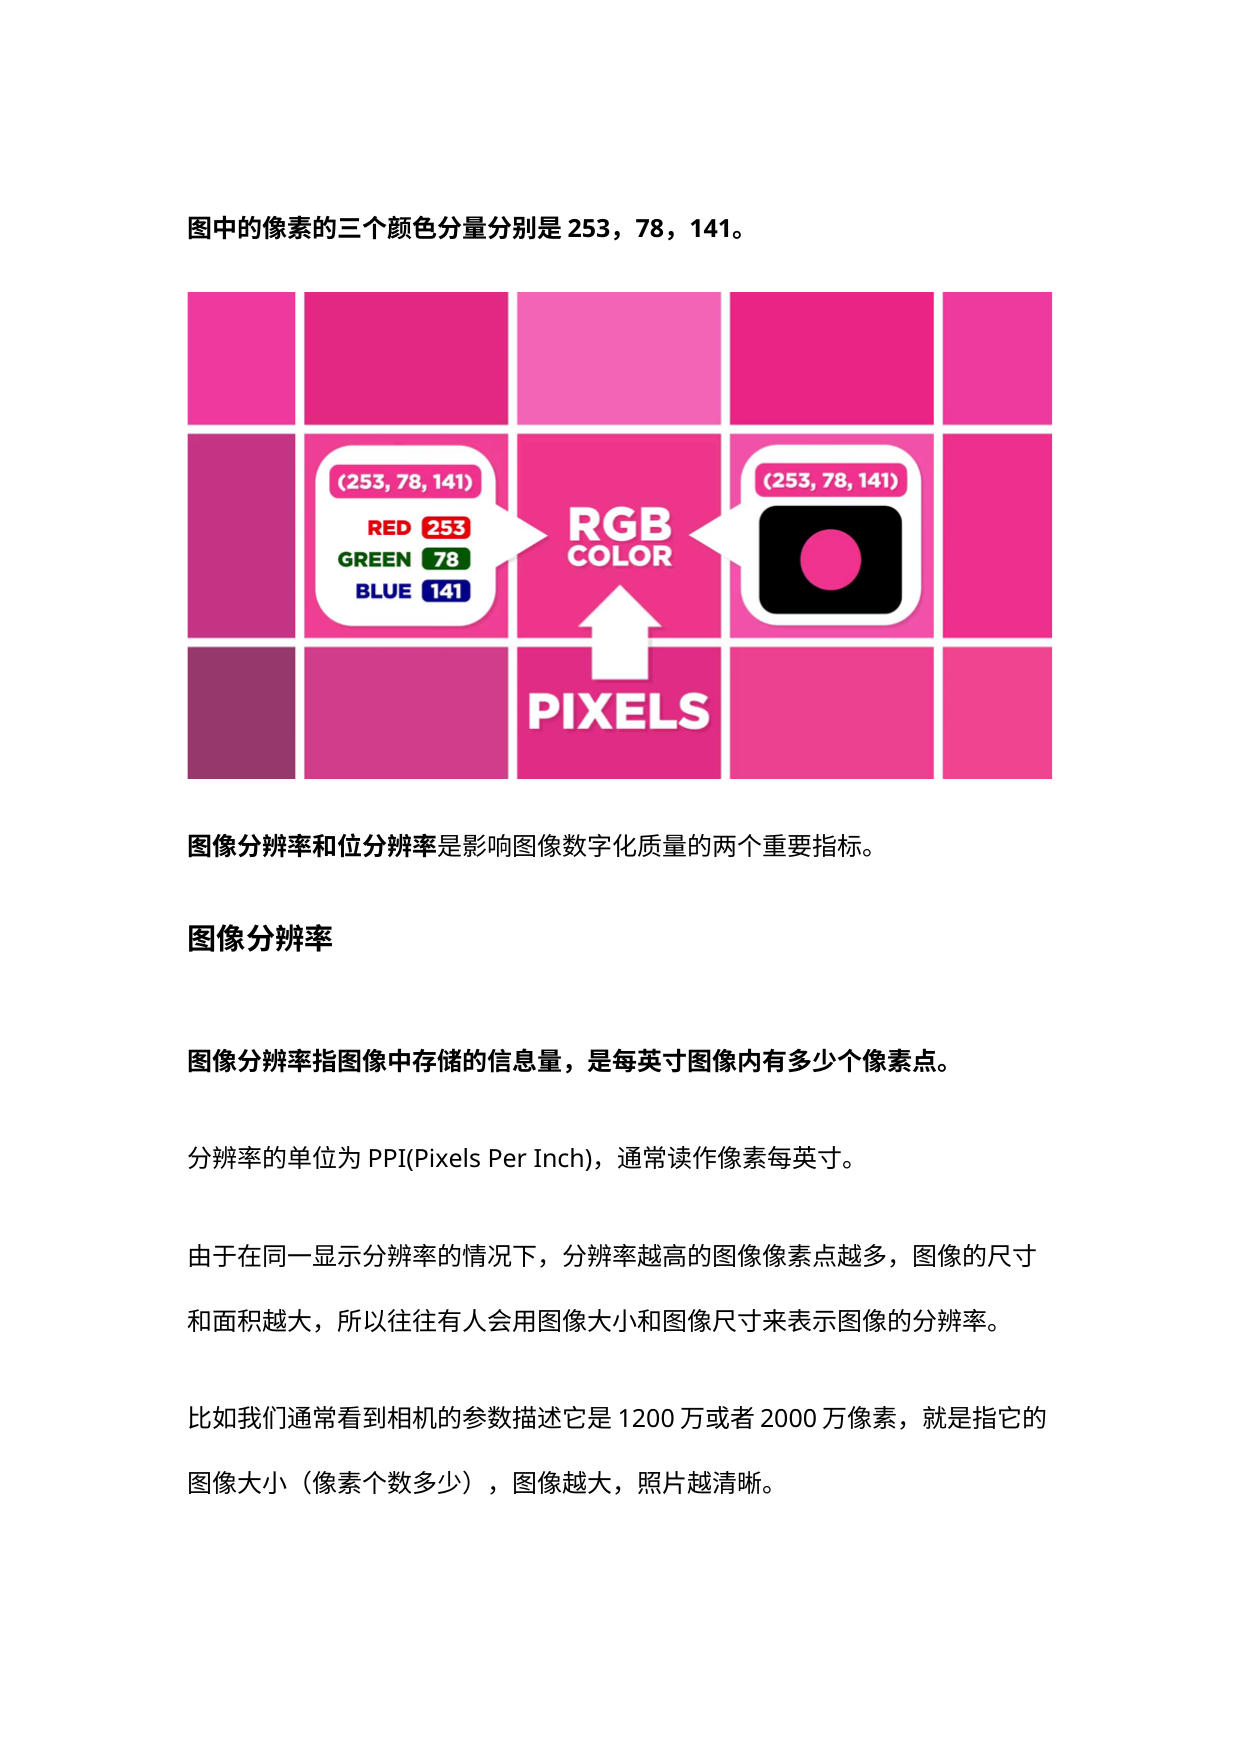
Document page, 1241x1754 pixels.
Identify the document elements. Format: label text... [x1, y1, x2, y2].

text 图像分辨率指图像中存储的信息量，是每英寸图像内有多少个像素点。 [187, 1027, 1053, 1092]
text 图像分辨率和位分辨率是影响图像数字化质量的两个重要指标。 [187, 812, 1053, 877]
subtitle 图像分辨率 [187, 904, 1053, 969]
text 分辨率的单位为PPI(Pixels Per Inch)，通常读作像素每英寸。 [187, 1124, 1053, 1189]
text 比如我们通常看到相机的参数描述它是1200万或者2000万像素，就是指它的图像大小（像素个数多少），图像越大，照片越清晰。 [187, 1384, 1053, 1514]
text 由于在同一显示分辨率的情况下，分辨率越高的图像像素点越多，图像的尺寸和面积越大，所以往往有人会用图像大小和图像尺寸来表示图像的分辨率。 [187, 1222, 1053, 1352]
picture [187, 292, 1053, 779]
text 图中的像素的三个颜色分量分别是253，78，141。 [187, 194, 1053, 259]
